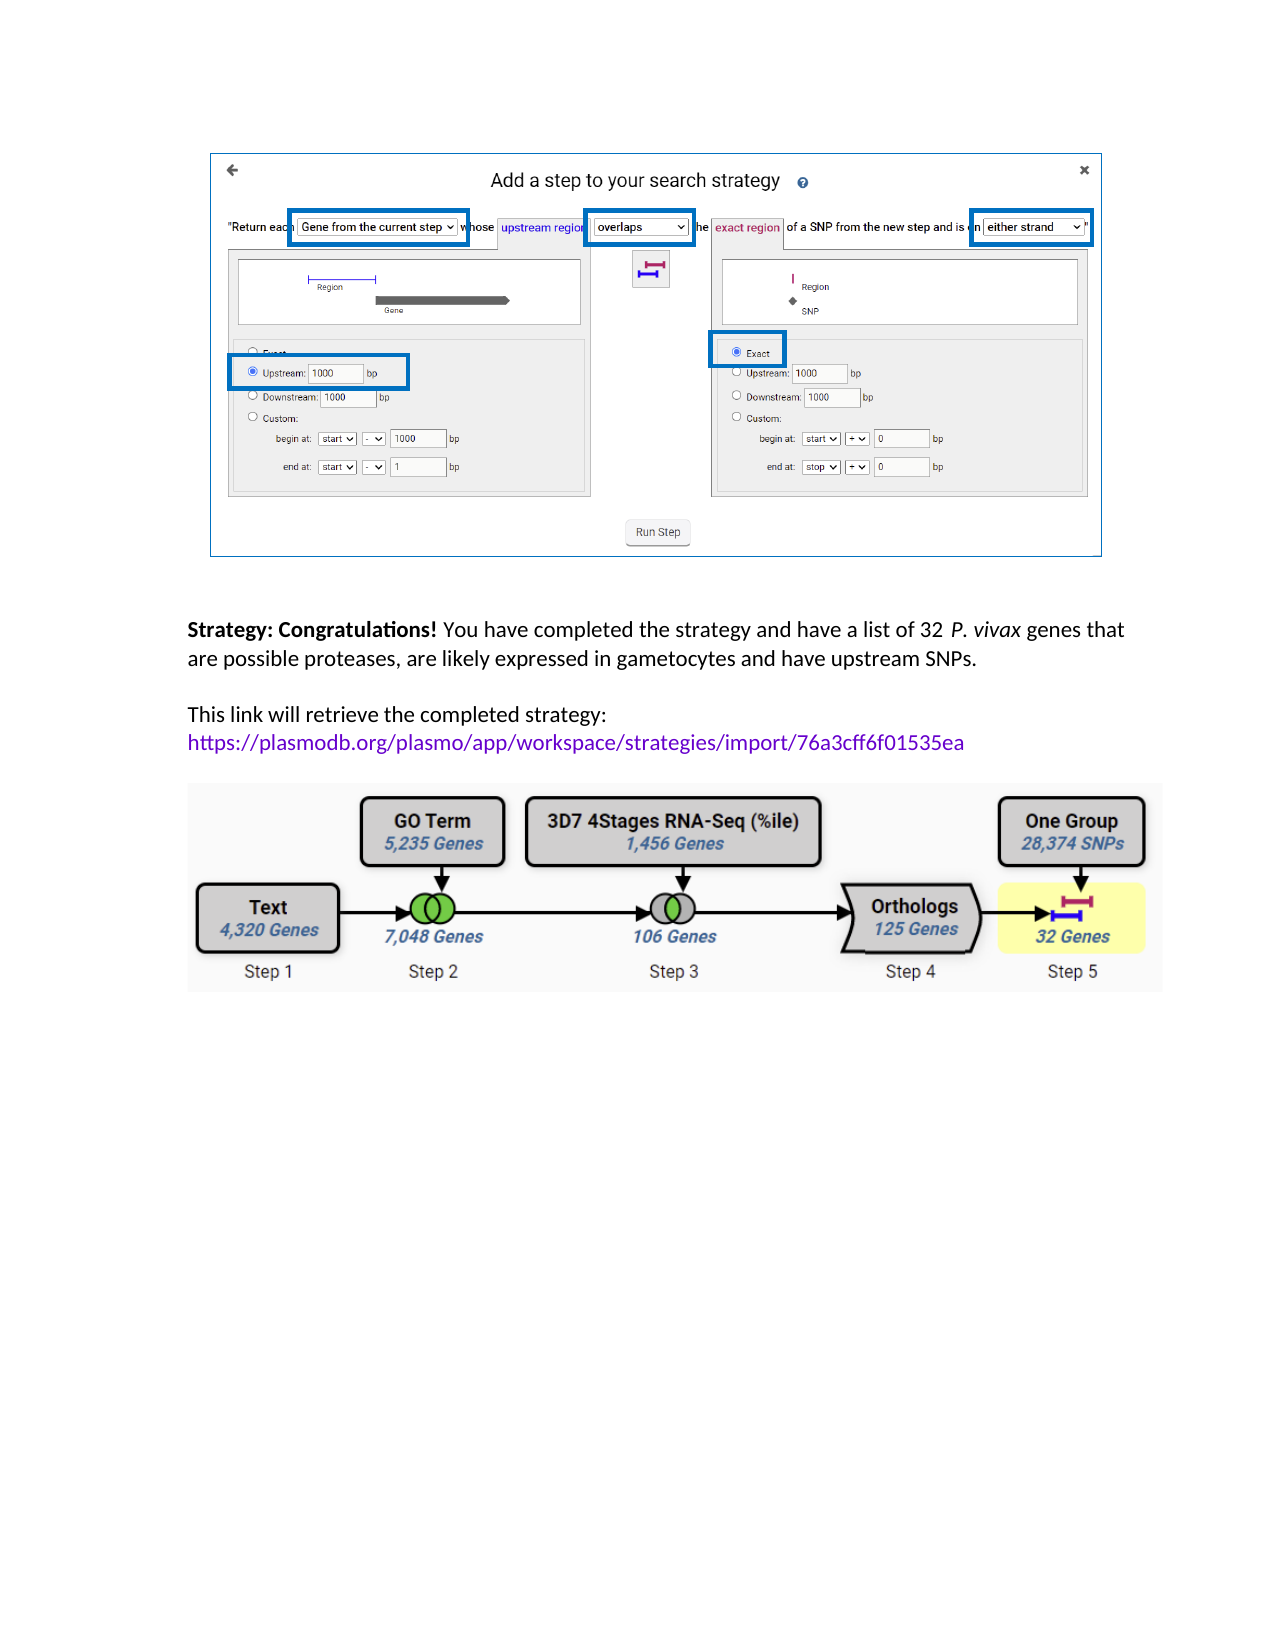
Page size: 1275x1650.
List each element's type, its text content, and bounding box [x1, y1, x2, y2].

text Strategy: Congratulations! You have completed the strategy and have a list of 32 P. vivax genes that are possible proteases, are likely expressed in gametocytes and have upstream SNPs. [187, 616, 1125, 672]
text This link will retrieve the completed strategy: https://plasmodb.org/plasmo/app/workspace/strategies/import/76a3cff6f01535ea [187, 700, 1125, 756]
